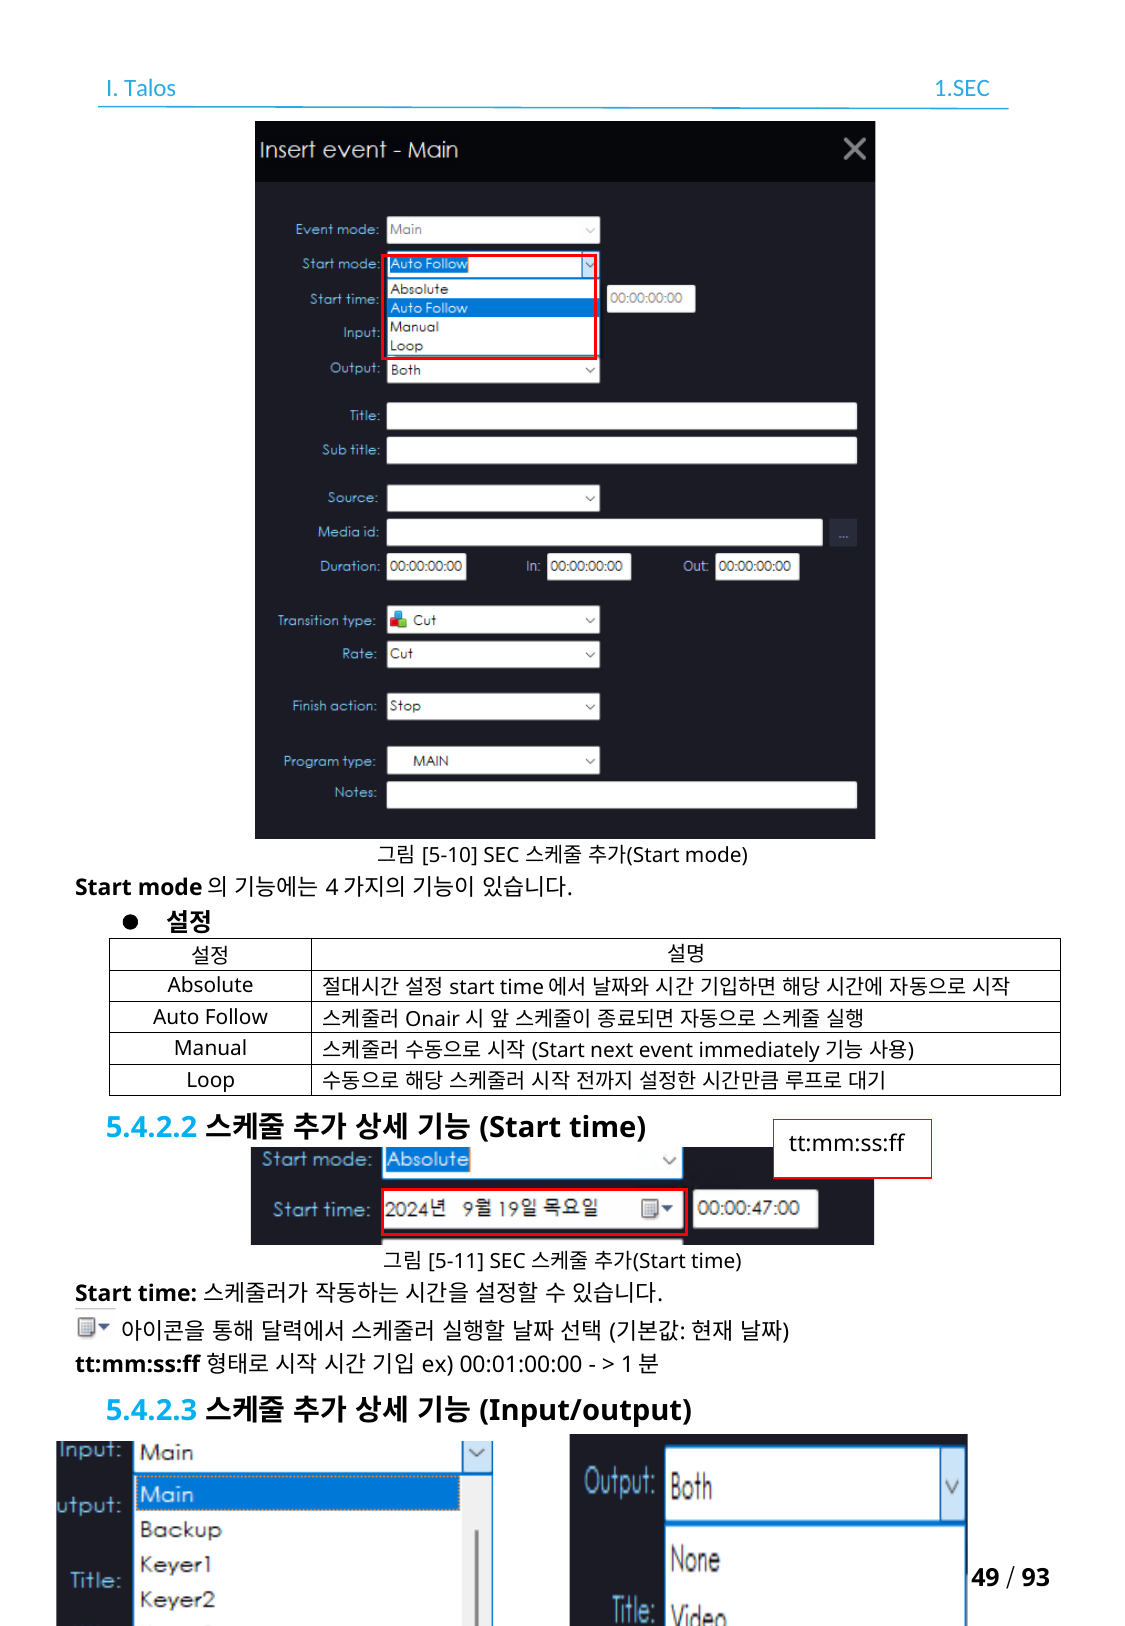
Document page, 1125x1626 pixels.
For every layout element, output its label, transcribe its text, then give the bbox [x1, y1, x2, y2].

table_cell 수동으로 해당 스케줄러 시작 전까지 설정한 시간만큼 루프로 대기 [312, 1065, 1060, 1095]
text 그림 [5-10] SEC 스케줄 추가(Start mode) [75, 838, 1050, 869]
table_header 설명 [312, 939, 1060, 969]
list 설정 [121, 902, 1050, 938]
picture [250, 1147, 875, 1245]
table_cell Auto Follow [110, 1002, 311, 1032]
picture [255, 121, 876, 839]
picture [569, 1434, 968, 1626]
table_cell Loop [110, 1065, 311, 1095]
text Start mode의 기능에는 4가지의 기능이 있습니다. [75, 869, 1050, 902]
text 그림 [5-11] SEC 스케줄 추가(Start time) [75, 1244, 1050, 1275]
picture [56, 1441, 494, 1626]
table_cell Absolute [110, 971, 311, 1001]
subtitle 5.4.2.3 스케줄 추가 상세 기능 (Input/output) [106, 1379, 1050, 1431]
text tt:mm:ss:ff 형태로 시작 시간 기입 ex) 00:01:00:00 - > 1분 [75, 1346, 1050, 1379]
text 아이콘을 통해 달력에서 스케줄러 실행할 날짜 선택 (기본값: 현재 날짜) [75, 1308, 1050, 1346]
text Start time: 스케줄러가 작동하는 시간을 설정할 수 있습니다. [75, 1275, 1050, 1308]
picture [75, 1308, 116, 1340]
table_cell 스케줄러 수동으로 시작 (Start next event immediately 기능 사용) [312, 1033, 1060, 1064]
table_cell Manual [110, 1033, 311, 1064]
table_cell 절대시간 설정 start time에서 날짜와 시간 기입하면 해당 시간에 자동으로 시작 [312, 971, 1060, 1001]
table_header 설정 [110, 939, 311, 969]
table_cell 스케줄러 Onair 시 앞 스케줄이 종료되면 자동으로 스케줄 실행 [312, 1002, 1060, 1032]
subtitle 5.4.2.2 스케줄 추가 상세 기능 (Start time) [106, 1096, 1050, 1148]
